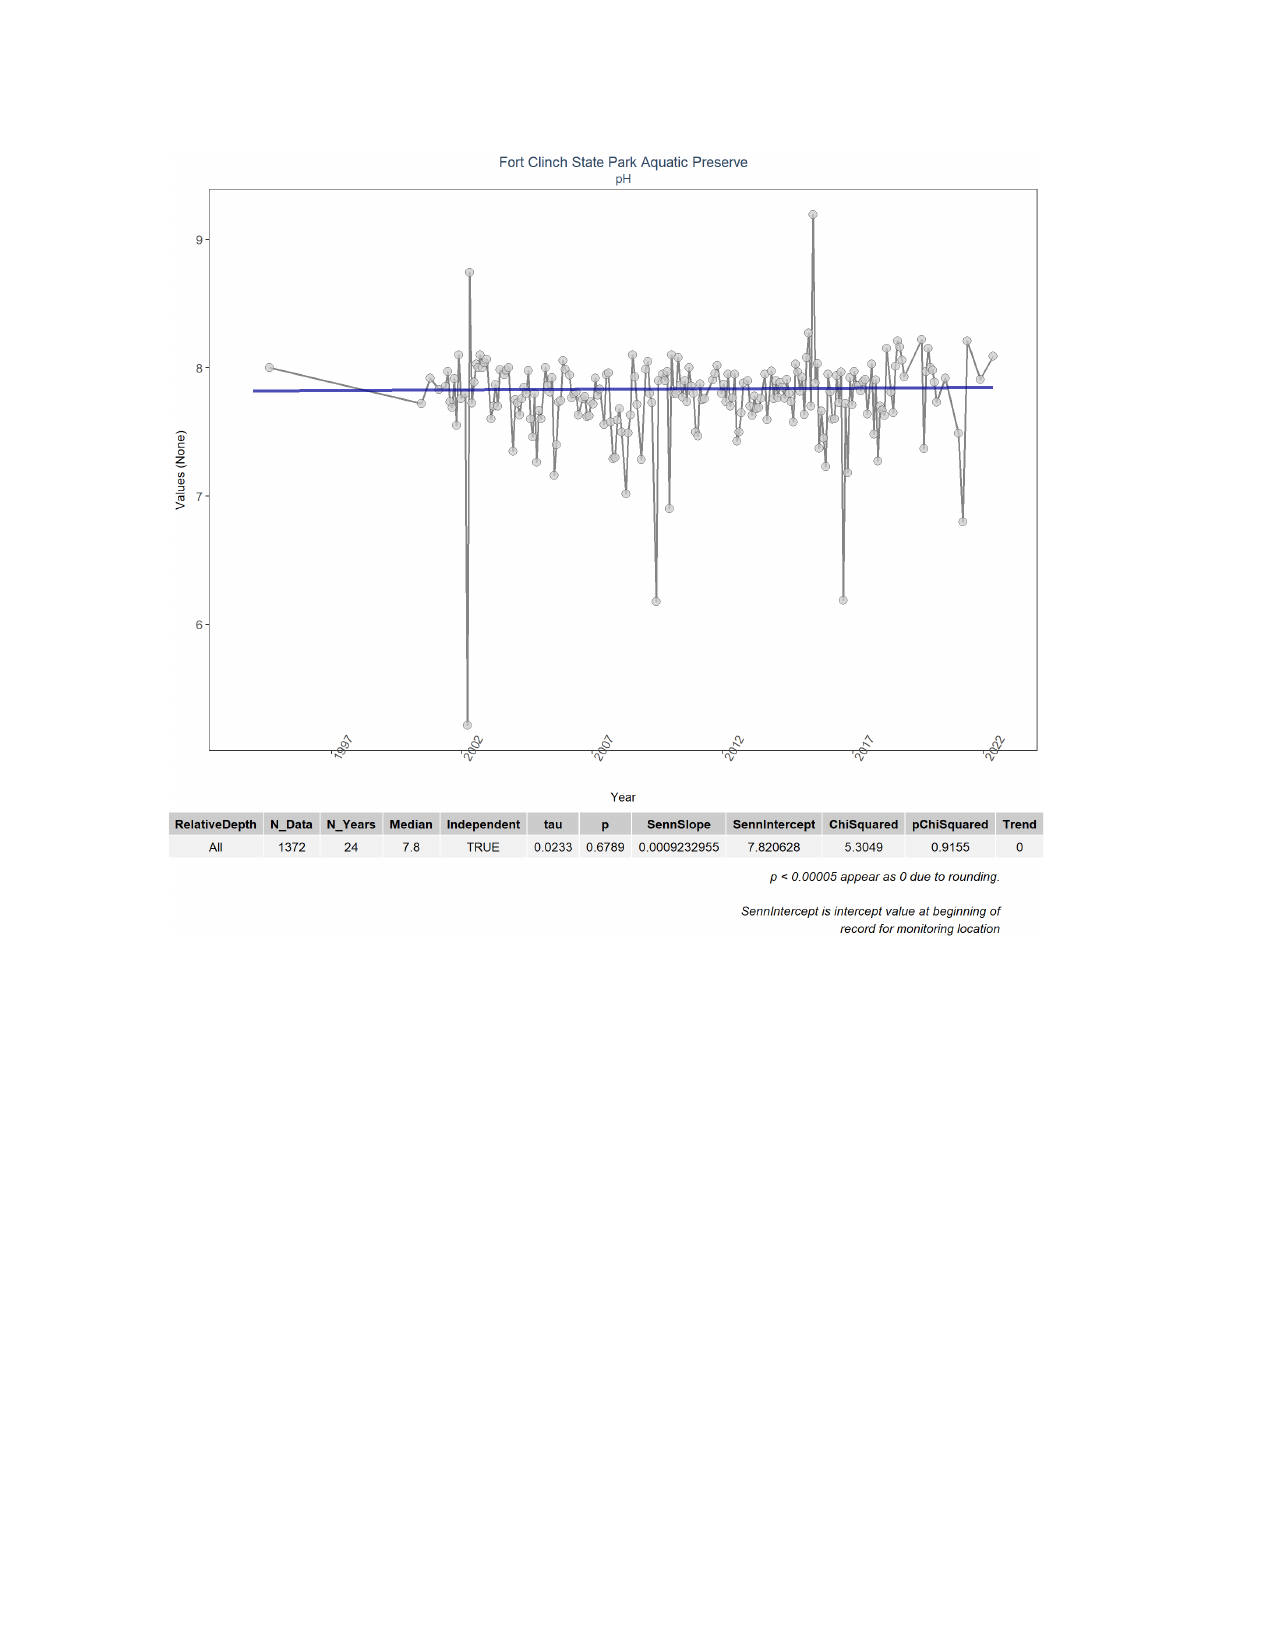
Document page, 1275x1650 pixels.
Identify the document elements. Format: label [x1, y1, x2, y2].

picture [168, 150, 1044, 938]
